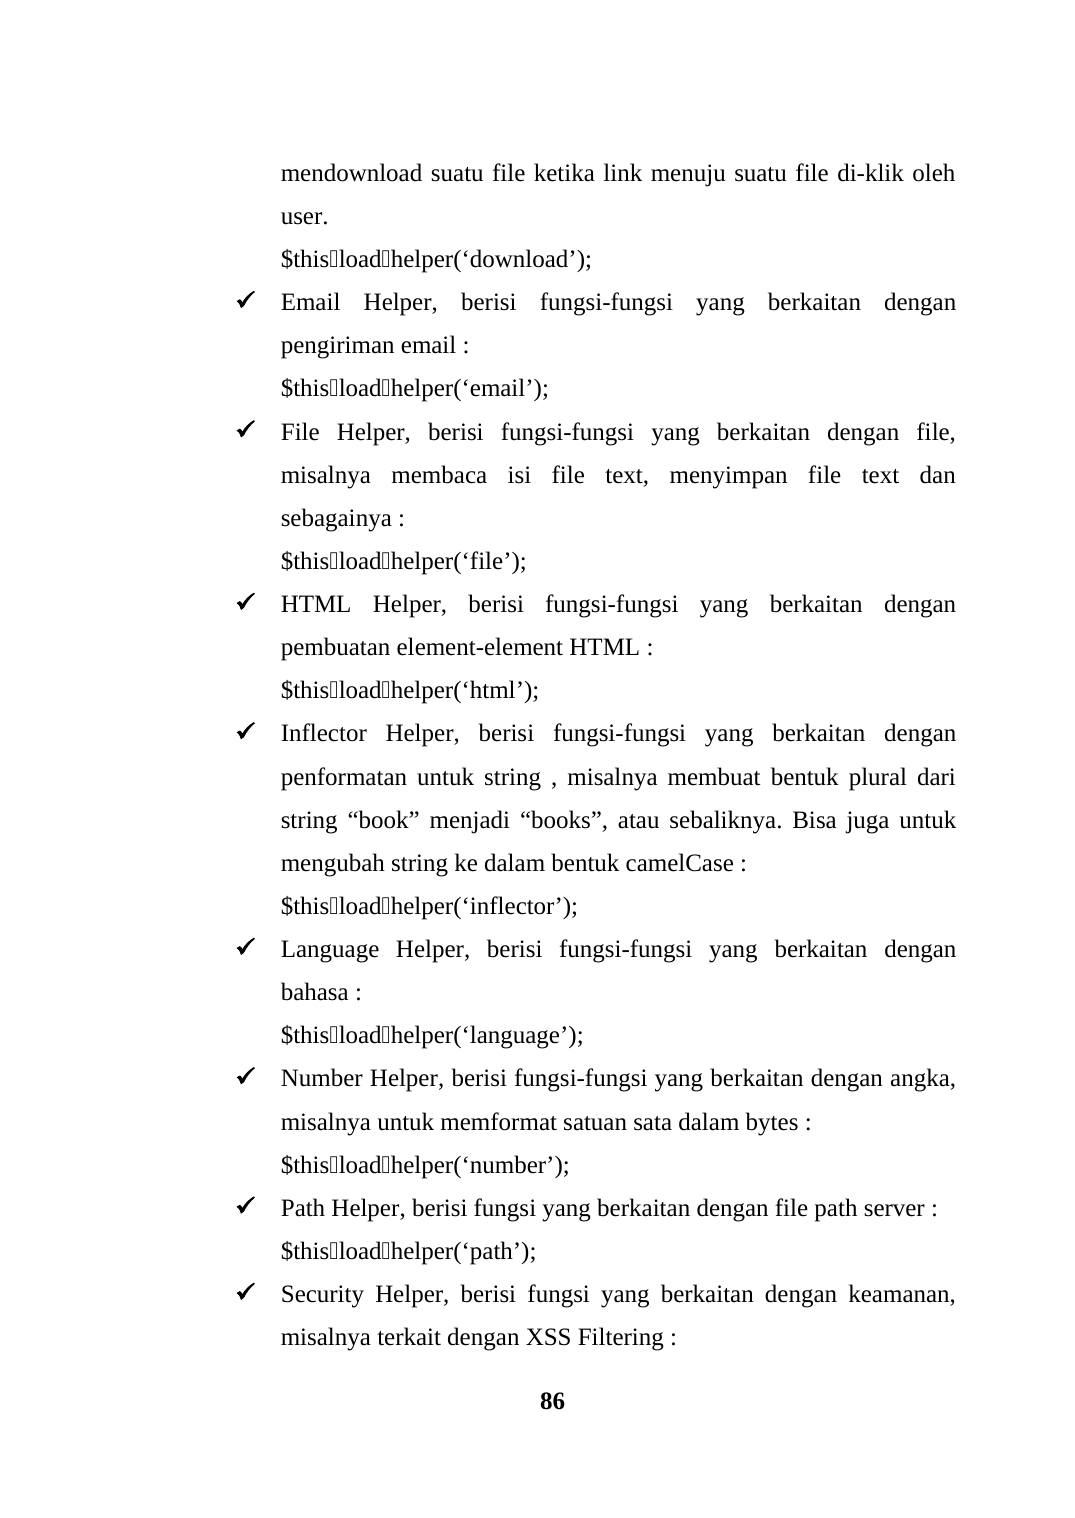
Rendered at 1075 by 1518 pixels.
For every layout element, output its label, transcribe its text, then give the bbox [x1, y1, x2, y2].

list HTML Helper, berisi fungsi-fungsi yang berkaitan dengan pembuatan element-element HTML : [235, 589, 957, 661]
list File Helper, berisi fungsi-fungsi yang berkaitan dengan file, misalnya membaca isi file text, menyimpan file text dan sebagainya : [235, 417, 957, 532]
list Path Helper, berisi fungsi yang berkaitan dengan file path server : [235, 1193, 957, 1222]
list $thisloadhelper(‘path’); [281, 1236, 957, 1265]
list $thisloadhelper(‘email’); [281, 373, 957, 402]
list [235, 158, 957, 230]
list Email Helper, berisi fungsi-fungsi yang berkaitan dengan pengiriman email : [235, 287, 957, 359]
list $thisloadhelper(‘file’); [281, 546, 957, 575]
list $thisloadhelper(‘inflector’); [281, 891, 957, 920]
list Security Helper, berisi fungsi yang berkaitan dengan keamanan, misalnya terkait dengan XSS Filtering : [235, 1279, 957, 1351]
list Number Helper, berisi fungsi-fungsi yang berkaitan dengan angka, misalnya untuk memformat satuan sata dalam bytes : [235, 1063, 957, 1135]
list $thisloadhelper(‘number’); [281, 1150, 957, 1178]
list Inflector Helper, berisi fungsi-fungsi yang berkaitan dengan penformatan untuk string , misalnya membuat bentuk plural dari string “book” menjadi “books”, atau sebaliknya. Bisa juga untuk mengubah string ke dalam bentuk camelCase : [235, 718, 957, 877]
list $thisloadhelper(‘html’); [281, 675, 957, 704]
list $thisloadhelper(‘download’); [281, 244, 957, 273]
list Language Helper, berisi fungsi-fungsi yang berkaitan dengan bahasa : [235, 934, 957, 1006]
list $thisloadhelper(‘language’); [281, 1020, 957, 1049]
